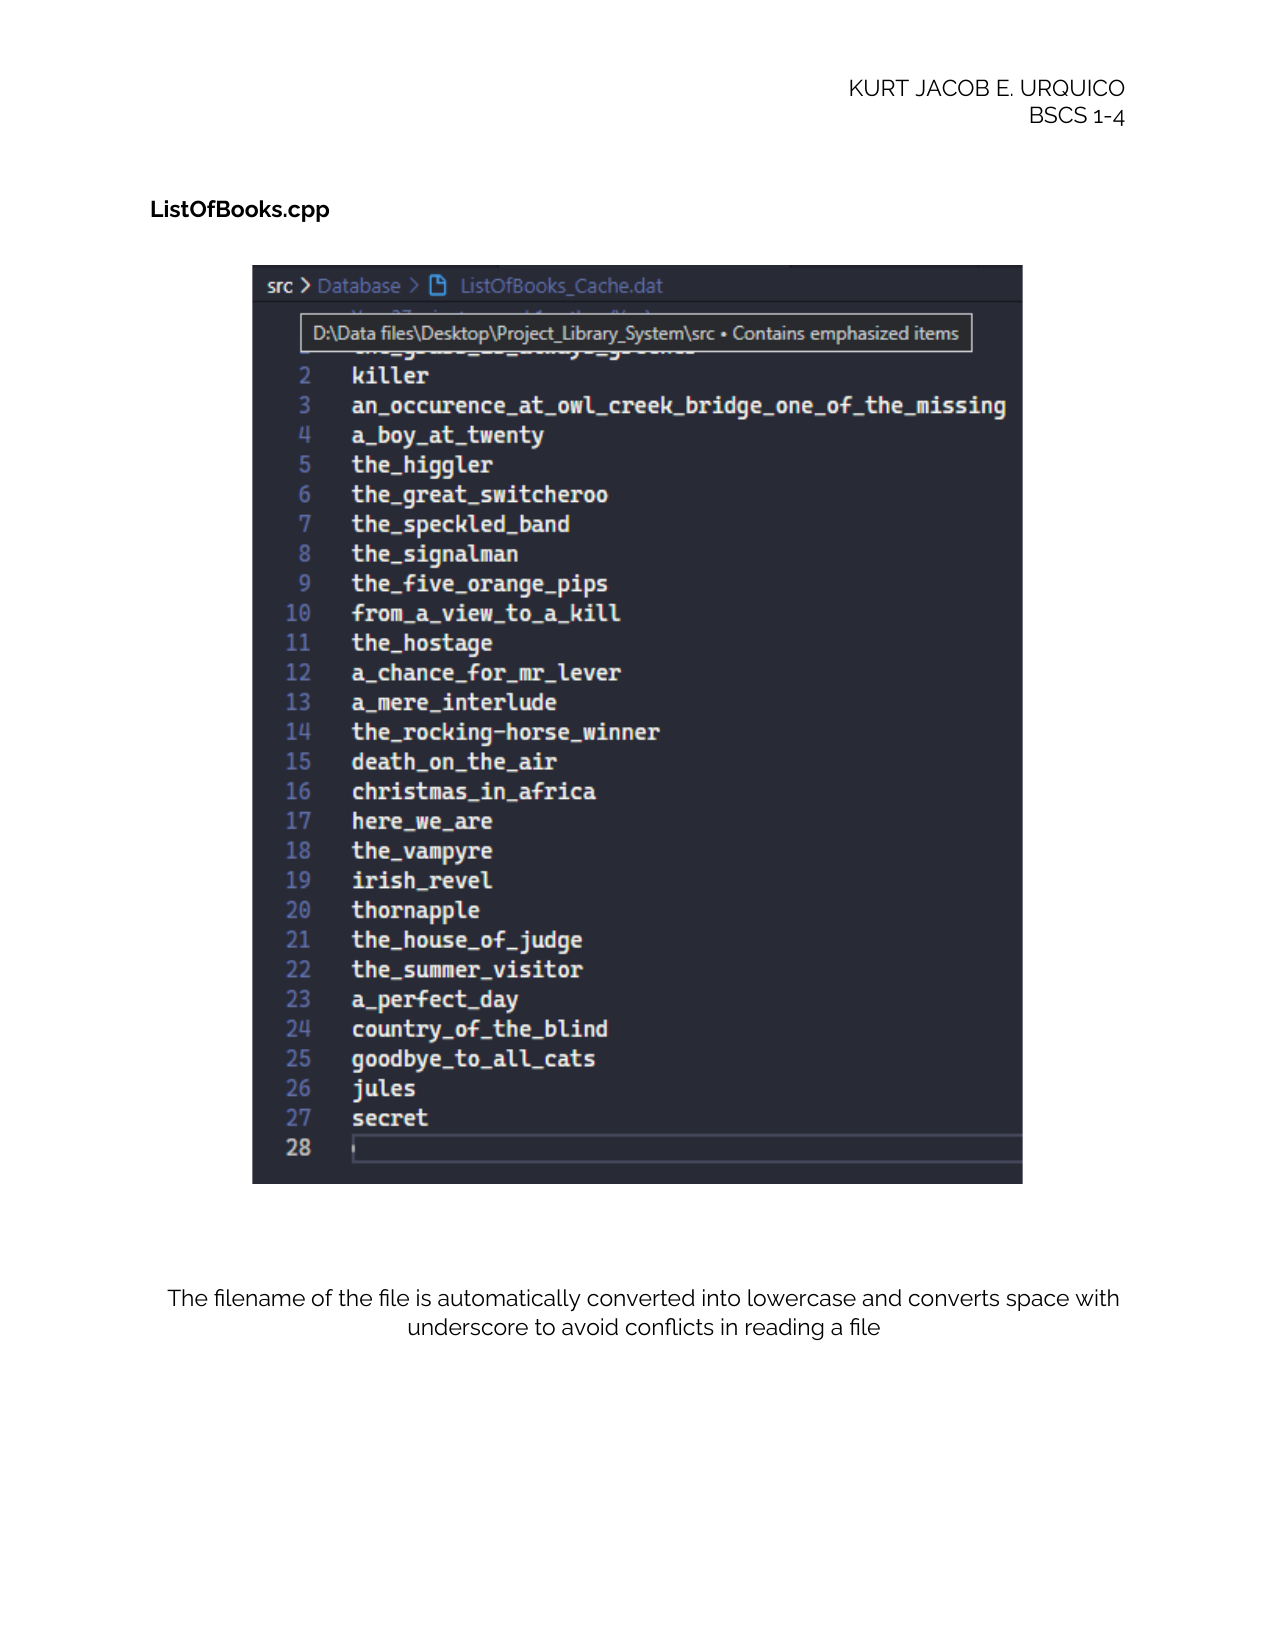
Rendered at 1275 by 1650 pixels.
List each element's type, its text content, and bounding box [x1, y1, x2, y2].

picture [252, 265, 1023, 1184]
text ListOfBooks.cpp [150, 196, 1125, 222]
